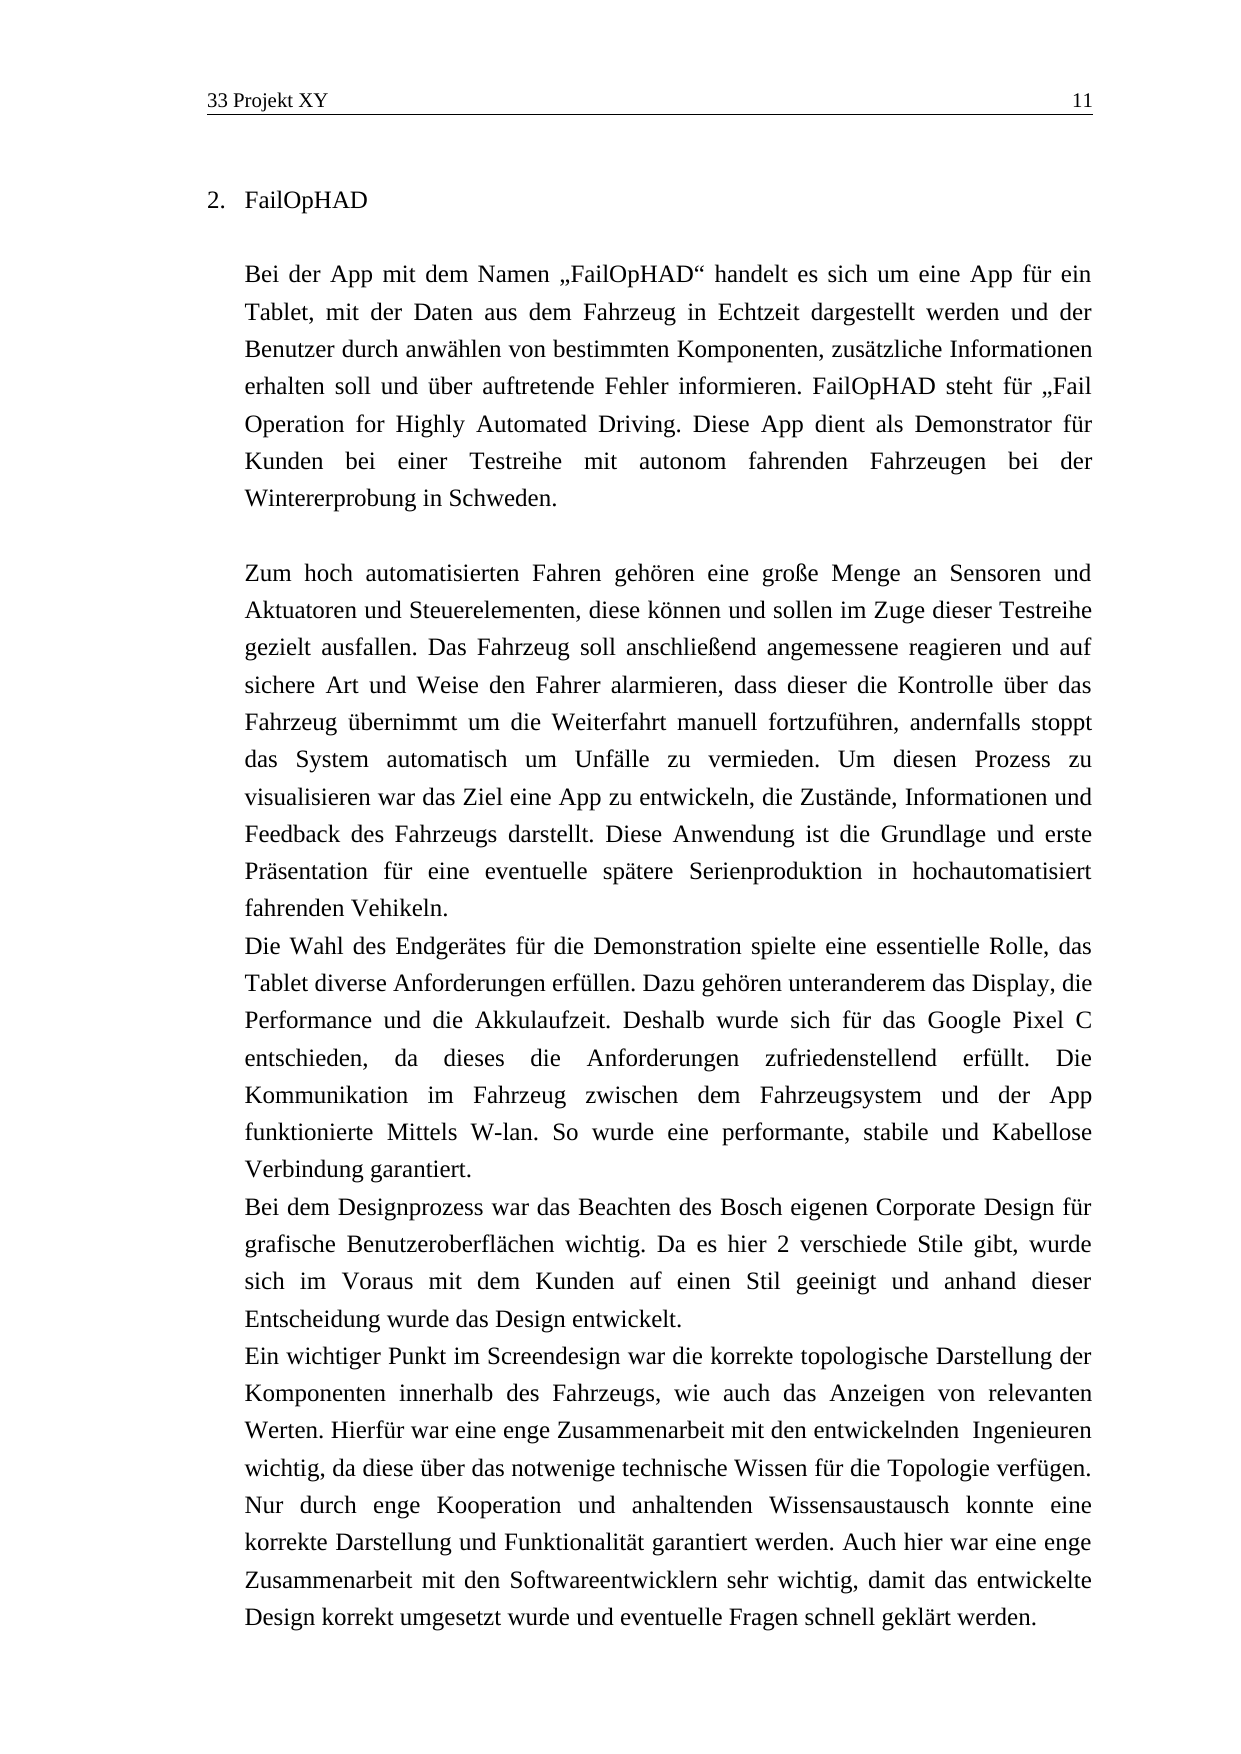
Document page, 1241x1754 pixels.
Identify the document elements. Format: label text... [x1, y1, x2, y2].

list Bei der App mit dem Namen „FailOpHAD“ handelt es sich um eine App für ein Tablet, mit der Daten aus dem Fahrzeug in Echtzeit dargestellt werden und der Benutzer durch anwählen von bestimmten Komponenten, zusätzliche Informationen erhalten soll und über auftretende Fehler informieren. FailOpHAD steht für „Fail Operation for Highly Automated Driving. Diese App dient als Demonstrator für Kunden bei einer Testreihe mit autonom fahrenden Fahrzeugen bei der Wintererprobung in Schweden. [244, 259, 1093, 512]
list Bei dem Designprozess war das Beachten des Bosch eigenen Corporate Design für grafische Benutzeroberflächen wichtig. Da es hier 2 verschiede Stile gibt, wurde sich im Voraus mit dem Kunden auf einen Stil geeinigt und anhand dieser Entscheidung wurde das Design entwickelt. [244, 1192, 1093, 1332]
list FailOpHAD [207, 185, 1093, 214]
list Die Wahl des Endgerätes für die Demonstration spielte eine essentielle Rolle, das Tablet diverse Anforderungen erfüllen. Dazu gehören unteranderem das Display, die Performance und die Akkulaufzeit. Deshalb wurde sich für das Google Pixel C entschieden, da dieses die Anforderungen zufriedenstellend erfüllt. Die Kommunikation im Fahrzeug zwischen dem Fahrzeugsystem und der App funktionierte Mittels W-lan. So wurde eine performante, stabile und Kabellose Verbindung garantiert. [244, 931, 1093, 1183]
list Zum hoch automatisierten Fahren gehören eine große Menge an Sensoren und Aktuatoren und Steuerelementen, diese können und sollen im Zuge dieser Testreihe gezielt ausfallen. Das Fahrzeug soll anschließend angemessene reagieren und auf sichere Art und Weise den Fahrer alarmieren, dass dieser die Kontrolle über das Fahrzeug übernimmt um die Weiterfahrt manuell fortzuführen, andernfalls stoppt das System automatisch um Unfälle zu vermieden. Um diesen Prozess zu visualisieren war das Ziel eine App zu entwickeln, die Zustände, Informationen und Feedback des Fahrzeugs darstellt. Diese Anwendung ist die Grundlage und erste Präsentation für eine eventuelle spätere Serienproduktion in hochautomatisiert fahrenden Vehikeln. [244, 558, 1093, 922]
list Ein wichtiger Punkt im Screendesign war die korrekte topologische Darstellung der Komponenten innerhalb des Fahrzeugs, wie auch das Anzeigen von relevanten Werten. Hierfür war eine enge Zusammenarbeit mit den entwickelnden Ingenieuren wichtig, da diese über das notwenige technische Wissen für die Topologie verfügen. Nur durch enge Kooperation und anhaltenden Wissensaustausch konnte eine korrekte Darstellung und Funktionalität garantiert werden. Auch hier war eine enge Zusammenarbeit mit den Softwareentwicklern sehr wichtig, damit das entwickelte Design korrekt umgesetzt wurde und eventuelle Fragen schnell geklärt werden. [244, 1341, 1093, 1631]
